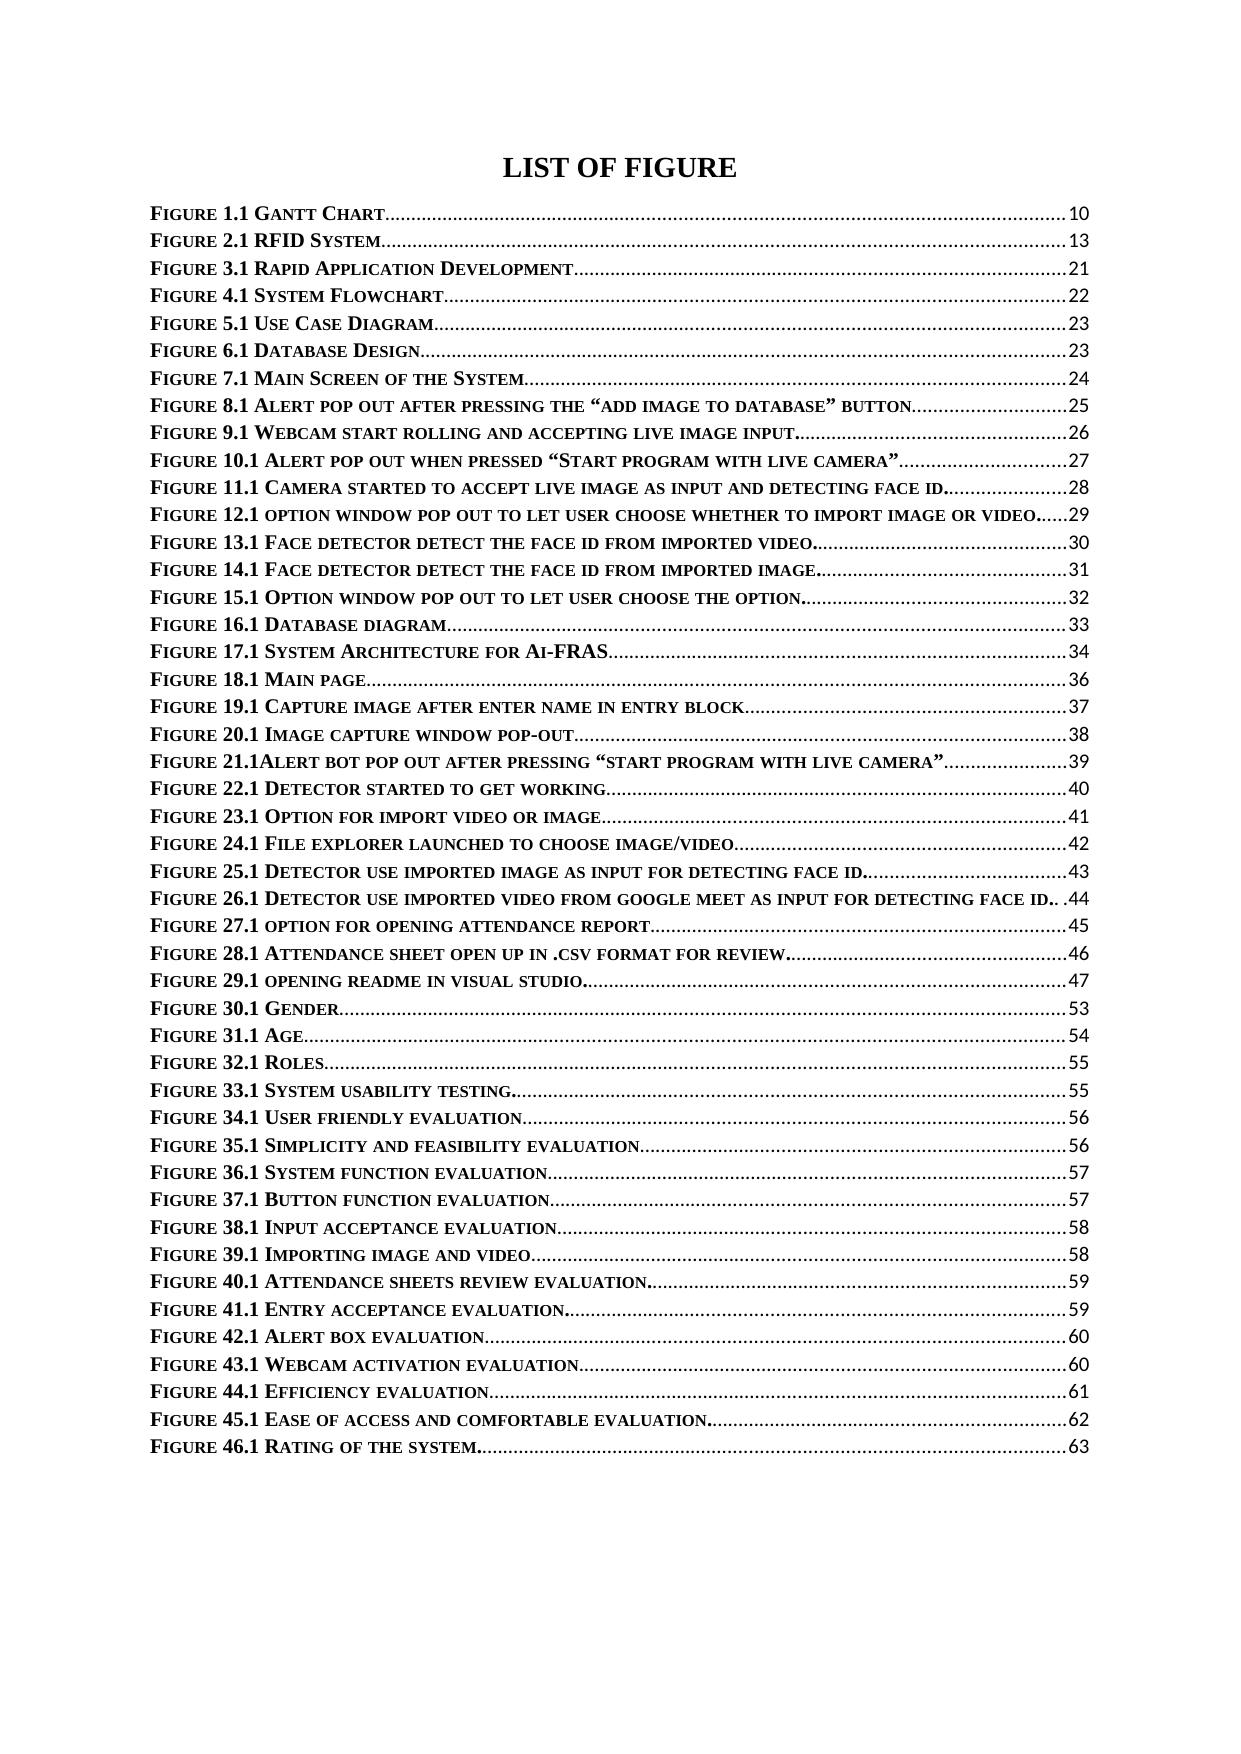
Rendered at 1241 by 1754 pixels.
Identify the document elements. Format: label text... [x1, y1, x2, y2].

text Figure 26.1 Detector use imported video from google meet as input for detecting face id. 44 [150, 885, 1090, 911]
text Figure 2.1 RFID System 13 [150, 228, 1090, 253]
text Figure 16.1 Database diagram 33 [150, 611, 1090, 637]
text Figure 19.1 Capture image after enter name in entry block 37 [150, 693, 1090, 719]
text Figure 6.1 Database Design 23 [150, 337, 1090, 363]
text Figure 3.1 Rapid Application Development 21 [150, 255, 1090, 281]
text Figure 27.1 option for opening attendance report 45 [150, 913, 1090, 938]
text Figure 4.1 System Flowchart 22 [150, 282, 1090, 308]
text Figure 25.1 Detector use imported image as input for detecting face id. 43 [150, 858, 1090, 883]
text Figure 46.1 Rating of the system. 63 [150, 1433, 1090, 1458]
text Figure 20.1 Image capture window pop-out 38 [150, 721, 1090, 746]
text Figure 17.1 System Architecture for Ai-FRAS 34 [150, 639, 1090, 664]
text Figure 43.1 Webcam activation evaluation 60 [150, 1351, 1090, 1376]
text Figure 14.1 Face detector detect the face id from imported image. 31 [150, 556, 1090, 582]
text Figure 35.1 Simplicity and feasibility evaluation 56 [150, 1132, 1090, 1157]
text Figure 15.1 Option window pop out to let user choose the option. 32 [150, 584, 1090, 609]
text Figure 34.1 User friendly evaluation 56 [150, 1104, 1090, 1130]
text Figure 41.1 Entry acceptance evaluation. 59 [150, 1296, 1090, 1322]
text Figure 32.1 Roles 55 [150, 1049, 1090, 1075]
text Figure 1.1 Gantt Chart 10 [150, 200, 1090, 226]
text Figure 7.1 Main Screen of the System 24 [150, 365, 1090, 390]
text Figure 10.1 Alert pop out when pressed “Start program with live camera” 27 [150, 447, 1090, 472]
text Figure 8.1 Alert pop out after pressing the “add image to database” button 25 [150, 392, 1090, 417]
text Figure 36.1 System function evaluation 57 [150, 1159, 1090, 1184]
text Figure 40.1 Attendance sheets review evaluation. 59 [150, 1269, 1090, 1294]
text Figure 22.1 Detector started to get working 40 [150, 776, 1090, 801]
text Figure 9.1 Webcam start rolling and accepting live image input. 26 [150, 419, 1090, 445]
text Figure 28.1 Attendance sheet open up in .csv format for review. 46 [150, 940, 1090, 965]
text Figure 11.1 Camera started to accept live image as input and detecting face id. 28 [150, 474, 1090, 500]
text Figure 13.1 Face detector detect the face id from imported video. 30 [150, 529, 1090, 554]
text Figure 31.1 Age 54 [150, 1022, 1090, 1048]
text Figure 5.1 Use Case Diagram 23 [150, 310, 1090, 335]
text Figure 18.1 Main page 36 [150, 666, 1090, 691]
text Figure 23.1 Option for import video or image 41 [150, 803, 1090, 828]
text Figure 45.1 Ease of access and comfortable evaluation. 62 [150, 1406, 1090, 1431]
text Figure 12.1 option window pop out to let user choose whether to import image or video. 29 [150, 502, 1090, 527]
text Figure 33.1 System usability testing. 55 [150, 1077, 1090, 1102]
text Figure 38.1 Input acceptance evaluation 58 [150, 1214, 1090, 1239]
text Figure 37.1 Button function evaluation 57 [150, 1187, 1090, 1212]
text Figure 24.1 File explorer launched to choose image/video 42 [150, 830, 1090, 856]
text Figure 30.1 Gender 53 [150, 995, 1090, 1020]
subtitle LIST OF FIGURE [150, 150, 1090, 183]
text Figure 39.1 Importing image and video 58 [150, 1241, 1090, 1267]
text Figure 21.1Alert bot pop out after pressing “start program with live camera” 39 [150, 748, 1090, 774]
text Figure 29.1 opening readme in visual studio. 47 [150, 967, 1090, 993]
text Figure 42.1 Alert box evaluation 60 [150, 1323, 1090, 1349]
text Figure 44.1 Efficiency evaluation 61 [150, 1378, 1090, 1404]
